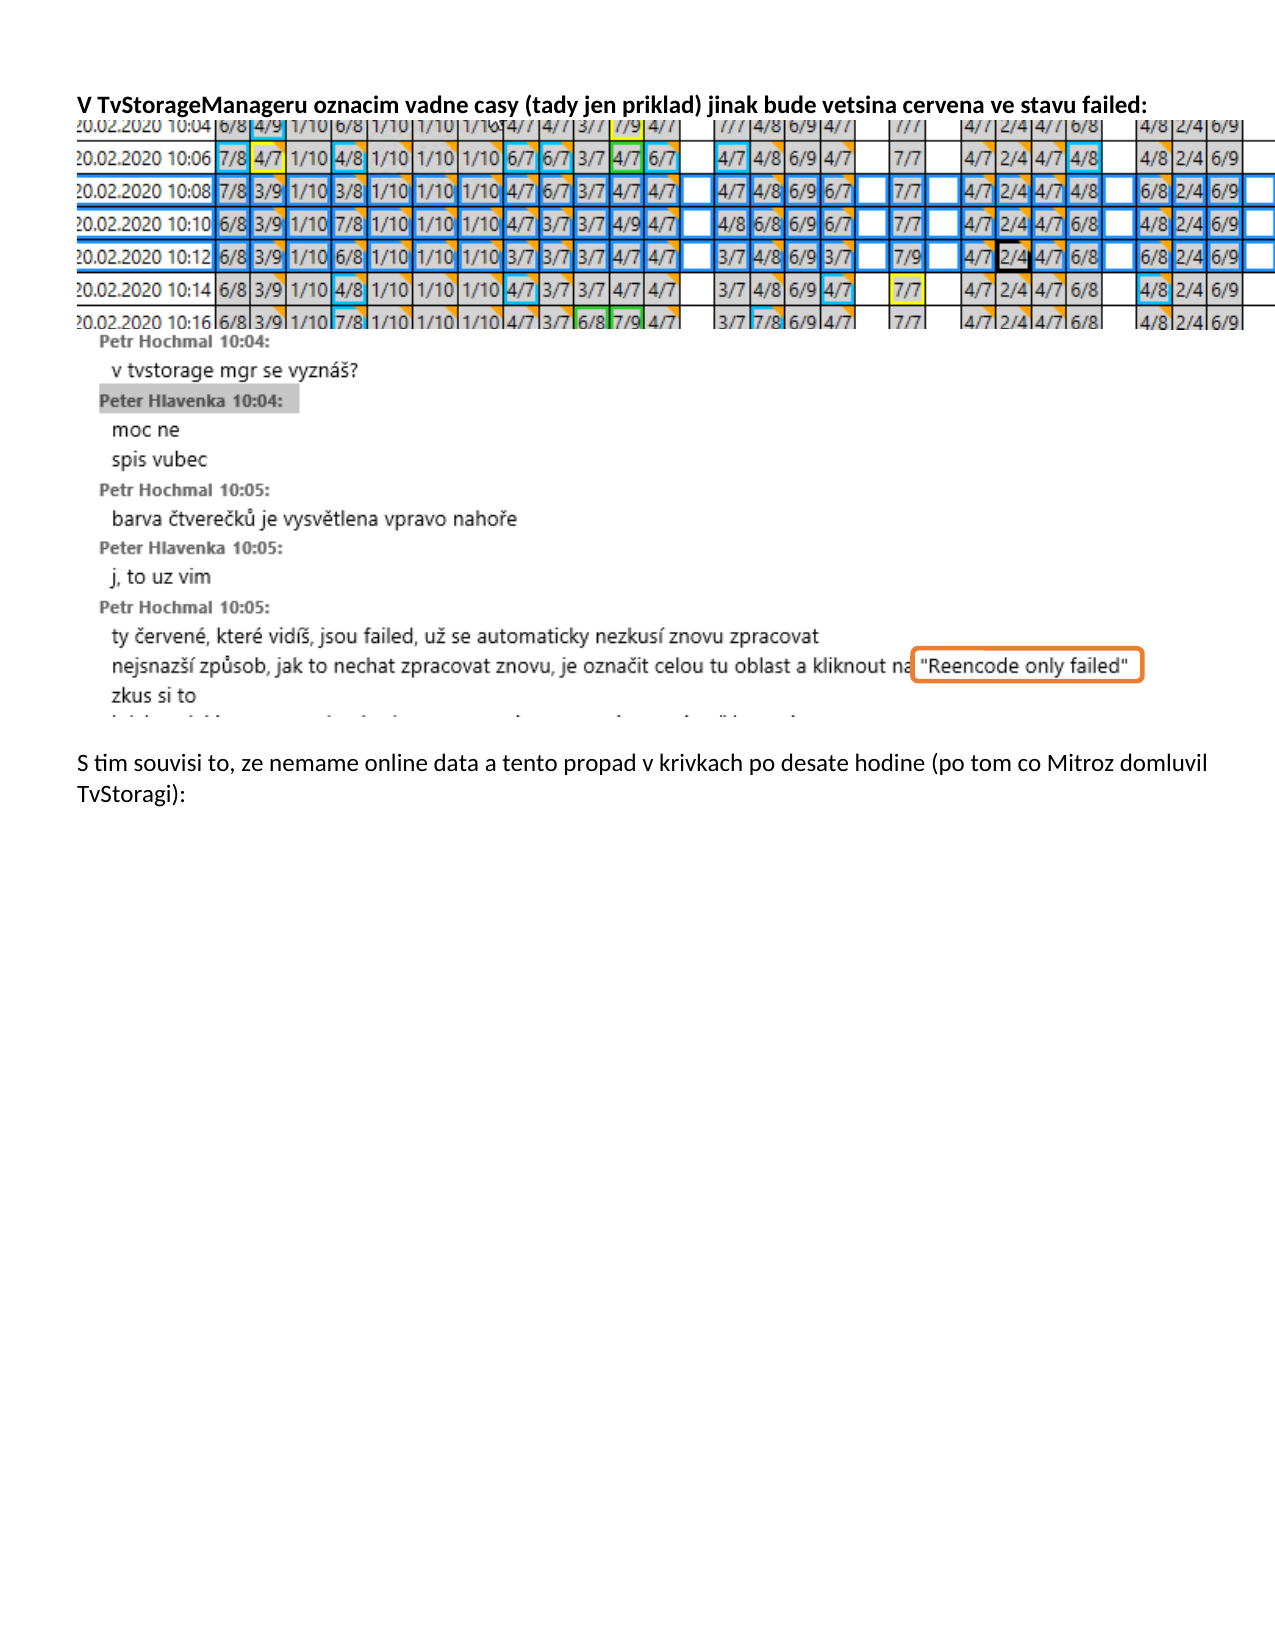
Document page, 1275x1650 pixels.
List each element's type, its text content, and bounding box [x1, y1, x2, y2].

text V TvStorageManageru oznacim vadne casy (tady jen priklad) jinak bude vetsina cervena ve stavu failed: [77, 89, 1216, 120]
picture [220, 145, 246, 169]
picture [76, 120, 1275, 717]
text S tim souvisi to, ze nemame online data a tento propad v krivkach po desate hodine (po tom co Mitroz domluvil TvStoragi): [77, 747, 1216, 808]
